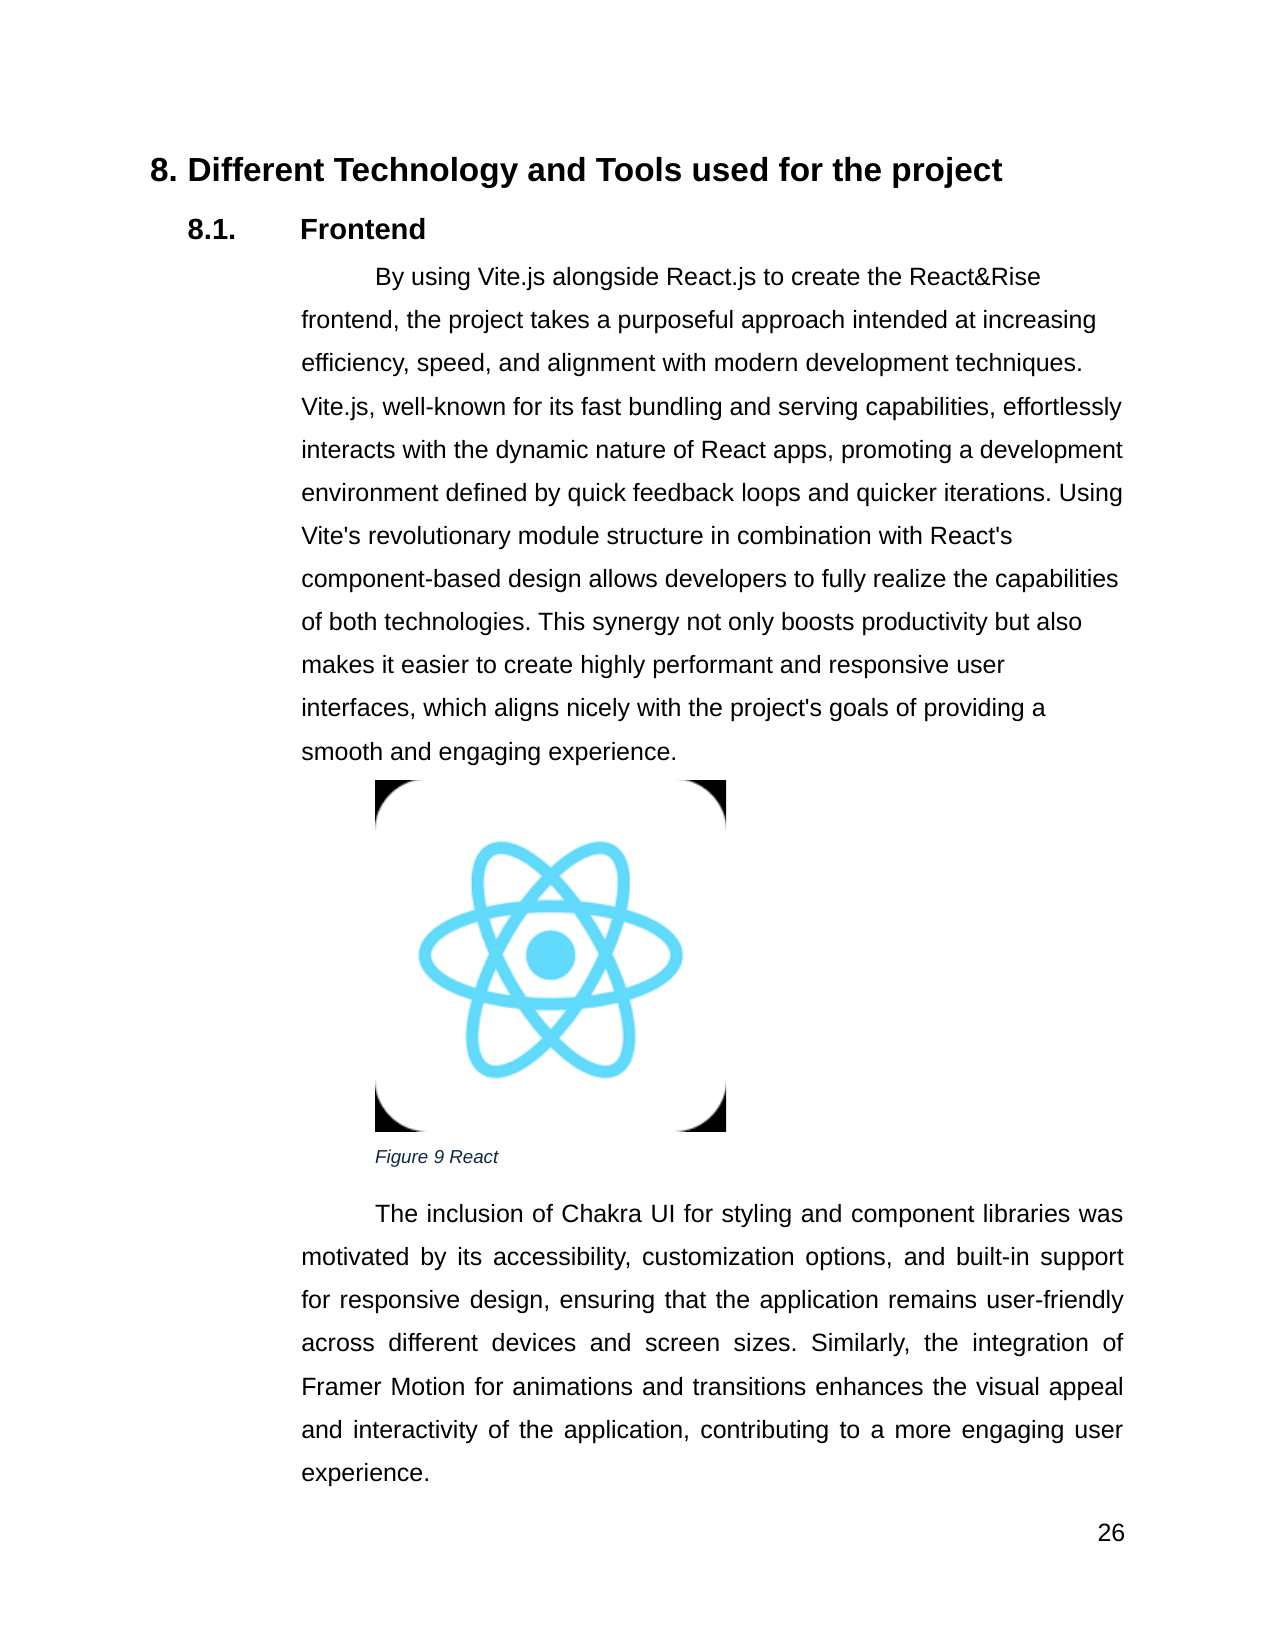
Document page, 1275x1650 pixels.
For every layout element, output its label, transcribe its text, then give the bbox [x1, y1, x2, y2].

subtitle Frontend [187, 212, 1125, 245]
text By using Vite.js alongside React.js to create the React&Rise frontend, the project takes a purposeful approach intended at increasing efficiency, speed, and alignment with modern development techniques. Vite.js, well-known for its fast bundling and serving capabilities, effortlessly interacts with the dynamic nature of React apps, promoting a development environment defined by quick feedback loops and quicker iterations. Using Vite's revolutionary module structure in combination with React's component-based design allows developers to fully realize the capabilities of both technologies. This synergy not only boosts productivity but also makes it easier to create highly performant and responsive user interfaces, which aligns nicely with the project's goals of providing a smooth and engaging experience. [301, 262, 1125, 765]
subtitle Different Technology and Tools used for the project [150, 150, 1125, 188]
text The inclusion of Chakra UI for styling and component libraries was motivated by its accessibility, customization options, and built-in support for responsive design, ensuring that the application remains user-friendly across different devices and screen sizes. Similarly, the integration of Framer Motion for animations and transitions enhances the visual appeal and interactivity of the application, contributing to a more engaging user experience. [301, 1199, 1125, 1486]
picture [375, 780, 727, 1132]
text Figure 9 React [300, 1146, 1125, 1167]
